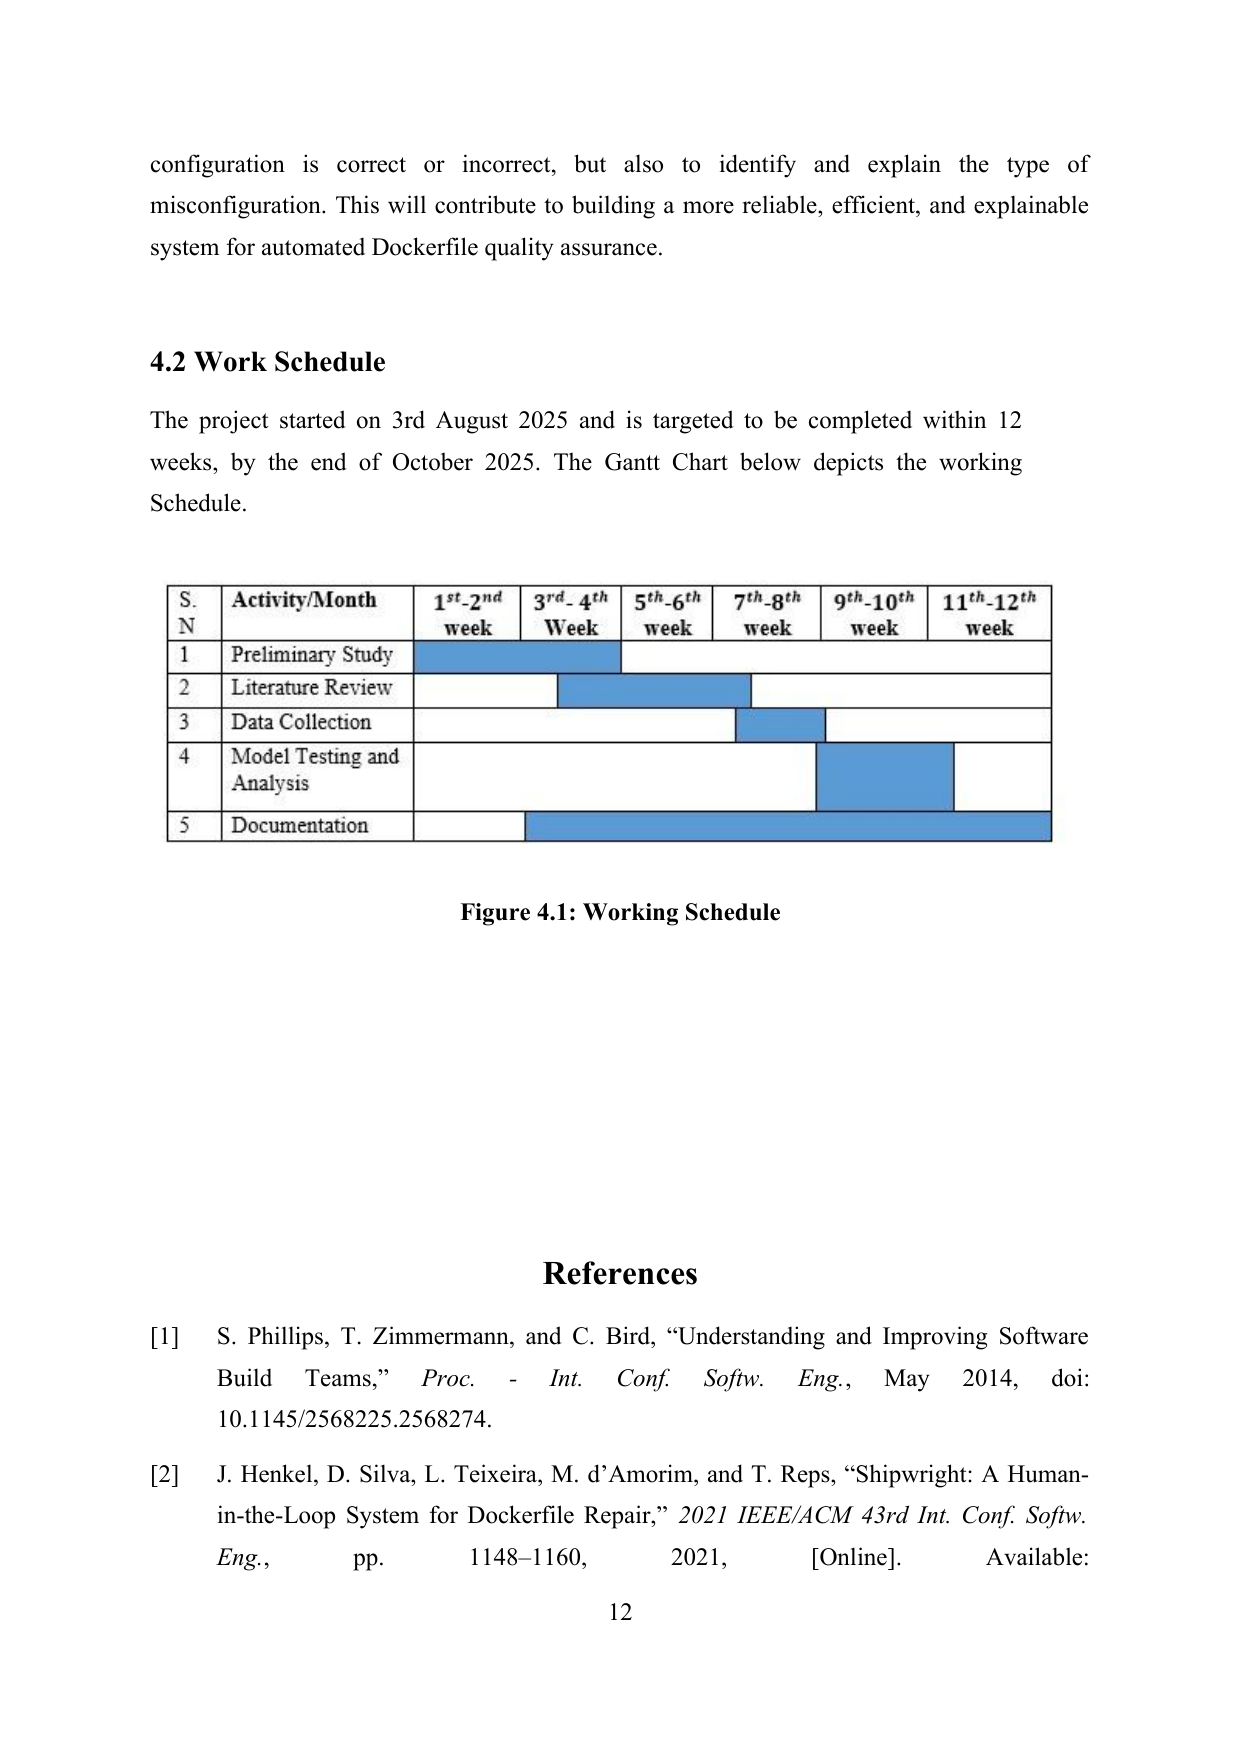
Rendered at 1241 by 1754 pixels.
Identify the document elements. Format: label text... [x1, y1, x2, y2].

subtitle 4.2 Work Schedule [150, 345, 1090, 378]
text [1] S. Phillips, T. Zimmermann, and C. Bird, “Understanding and Improving Software Build Teams,” Proc. - Int. Conf. Softw. Eng., May 2014, doi: 10.1145/2568225.2568274. [150, 1322, 1090, 1433]
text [150, 150, 1090, 261]
text The project started on 3rd August 2025 and is targeted to be completed within 12 weeks, by the end of October 2025. The Gantt Chart below depicts the working Schedule. [149, 406, 1023, 517]
subtitle References [150, 1255, 1090, 1292]
picture [150, 543, 1082, 872]
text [150, 1460, 1090, 1571]
text Figure 4.1: Working Schedule [150, 898, 1090, 926]
